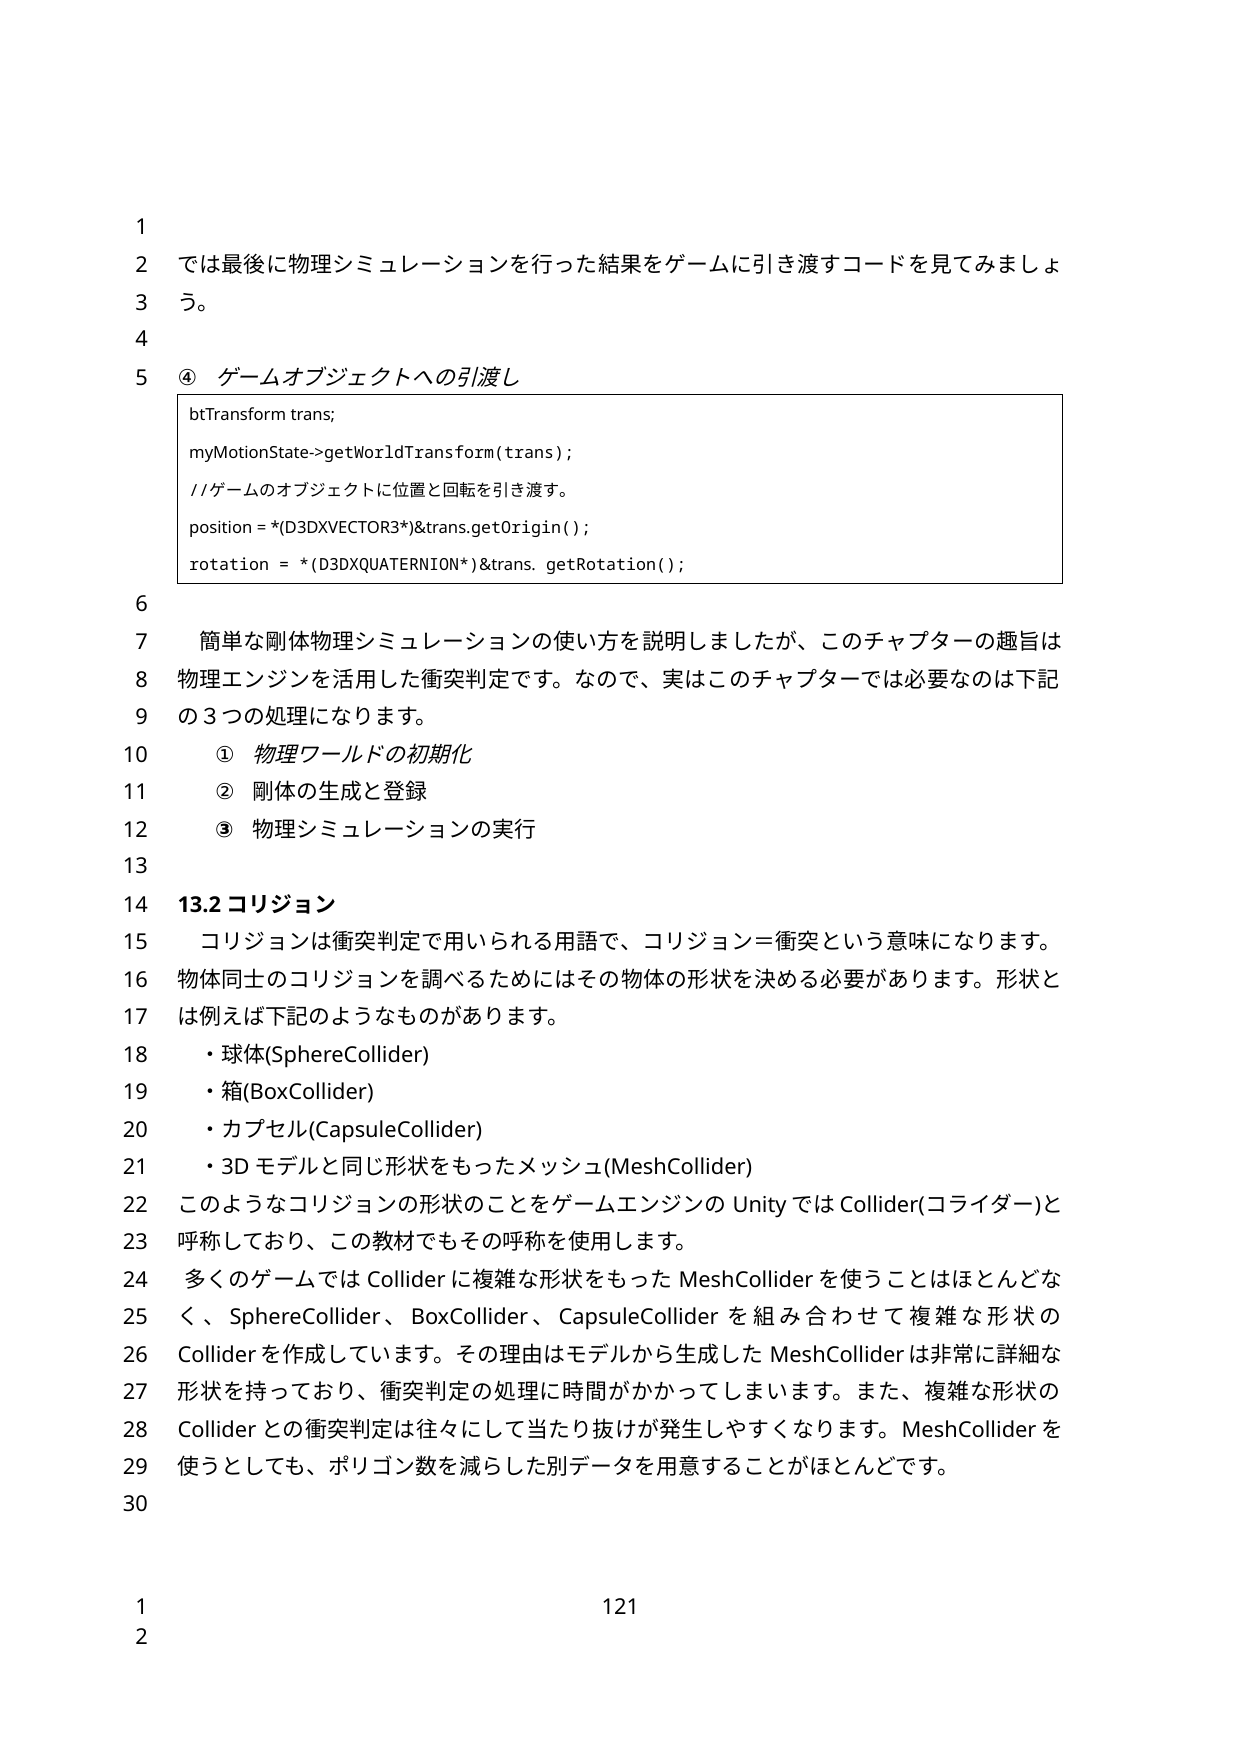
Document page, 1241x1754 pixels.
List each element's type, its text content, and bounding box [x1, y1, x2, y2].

text 13.2 コリジョン [177, 884, 1063, 921]
list ゲームオブジェクトへの引渡し [177, 357, 1063, 394]
text 簡単な剛体物理シミュレーションの使い方を説明しましたが、このチャプターの趣旨は物理エンジンを活用した衝突判定です。なので、実はこのチャプターでは必要なのは下記の３つの処理になります。 [177, 621, 1063, 734]
text ・球体(SphereCollider) [177, 1034, 1063, 1071]
text ・カプセル(CapsuleCollider) [177, 1109, 1063, 1146]
text コリジョンは衝突判定で用いられる用語で、コリジョン＝衝突という意味になります。物体同士のコリジョンを調べるためにはその物体の形状を決める必要があります。形状とは例えば下記のようなものがあります。 [177, 921, 1063, 1034]
text では最後に物理シミュレーションを行った結果をゲームに引き渡すコードを見てみましょう。 [177, 244, 1063, 319]
text このようなコリジョンの形状のことをゲームエンジンのUnityではCollider(コライダー)と呼称しており、この教材でもその呼称を使用します。 [177, 1184, 1063, 1259]
text 多くのゲームではColliderに複雑な形状をもったMeshColliderを使うことはほとんどなく、SphereCollider、BoxCollider、CapsuleColliderを組み合わせて複雑な形状のColliderを作成しています。その理由はモデルから生成したMeshColliderは非常に詳細な形状を持っており、衝突判定の処理に時間がかかってしまいます。また、複雑な形状のColliderとの衝突判定は往々にして当たり抜けが発生しやすくなります。MeshColliderを使うとしても、ポリゴン数を減らした別データを用意することがほとんどです。 [177, 1259, 1063, 1484]
list 剛体の生成と登録 [215, 771, 1063, 809]
text ・3Dモデルと同じ形状をもったメッシュ(MeshCollider) [177, 1146, 1063, 1184]
list 物理ワールドの初期化 [215, 734, 1063, 771]
list 物理シミュレーションの実行 [215, 809, 1063, 846]
text ・箱(BoxCollider) [177, 1071, 1063, 1109]
table_header btTransform trans; myMotionState->getWorldTransform(trans); //ゲームのオブジェクトに位置と回転を引き渡す。 position = *(D3DXVECTOR3*)&trans.getOrigin(); rotation = *(D3DXQUATERNION*)&trans. getRotation(); [178, 395, 1062, 583]
